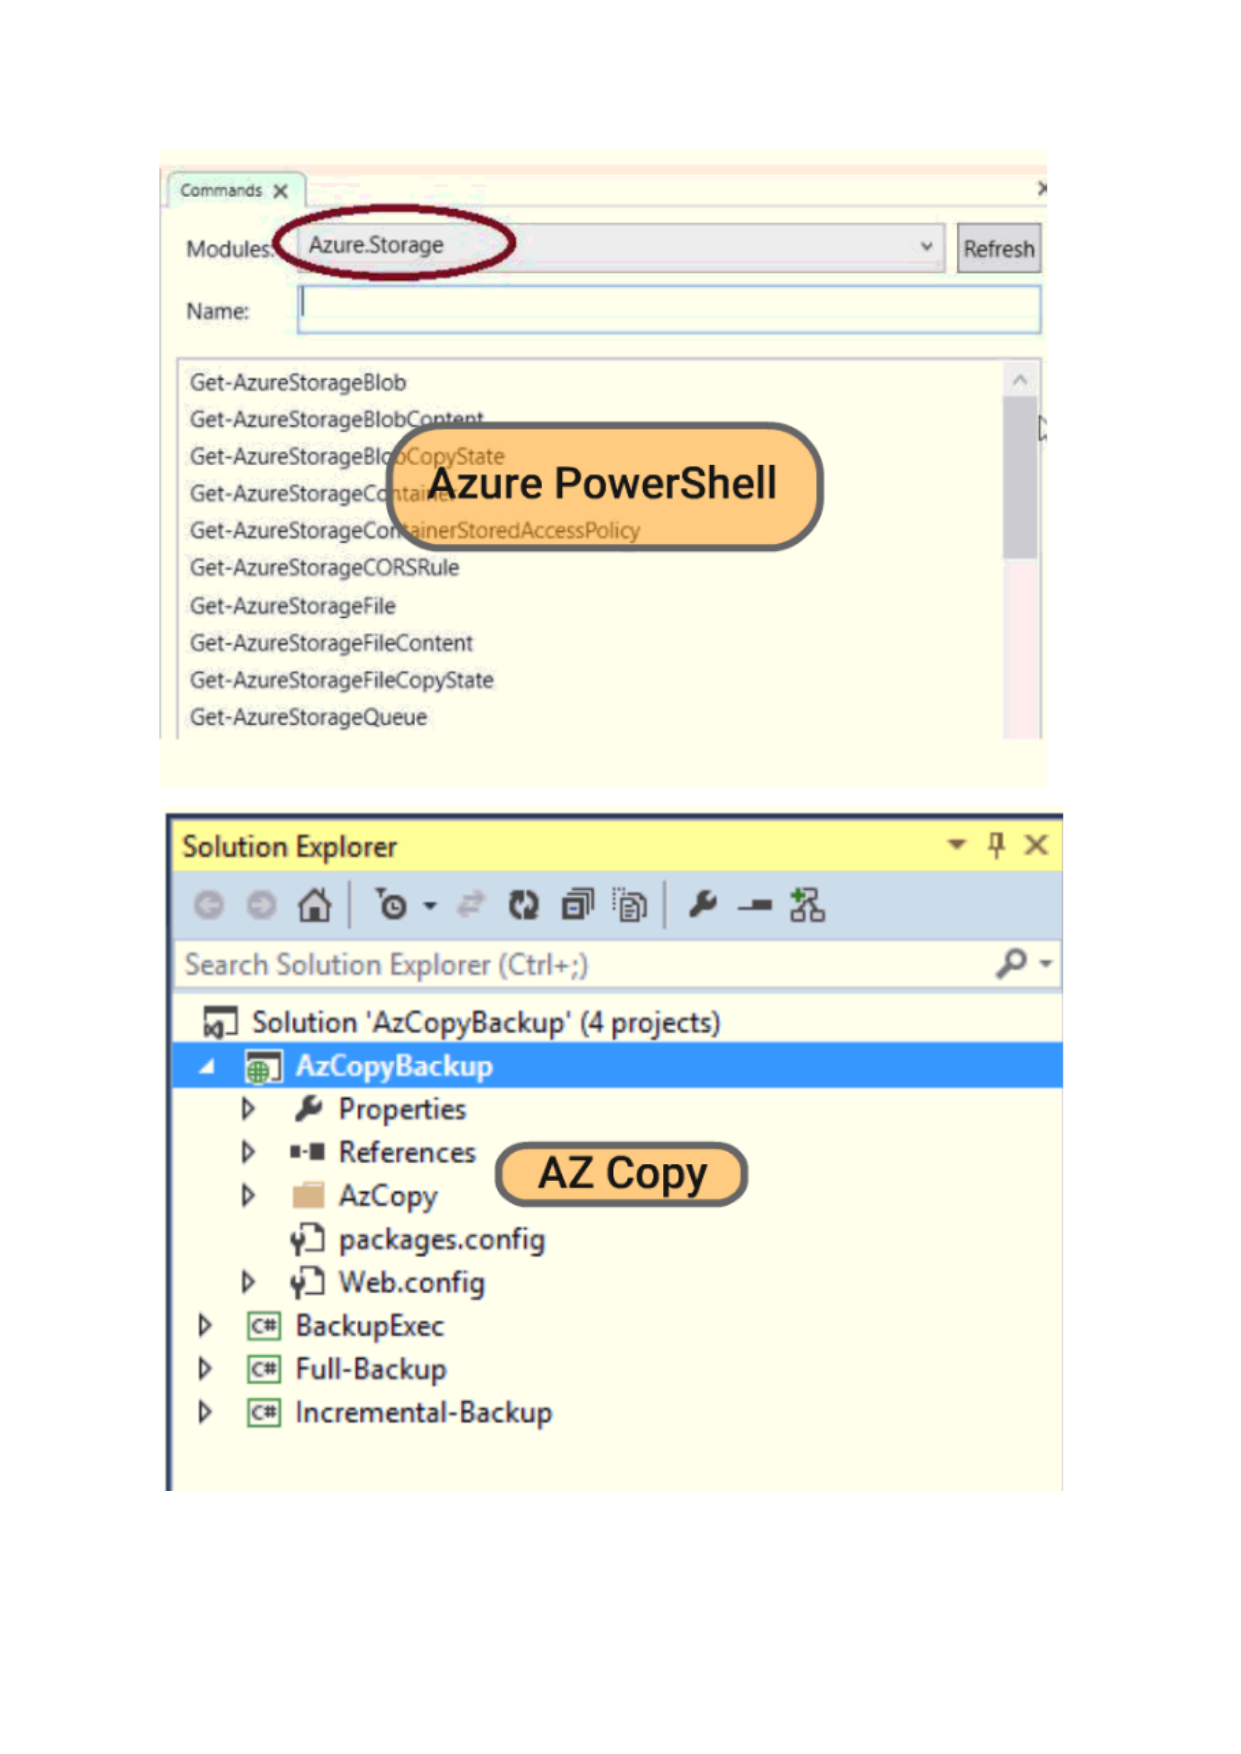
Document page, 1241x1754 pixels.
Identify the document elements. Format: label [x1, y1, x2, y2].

picture [150, 150, 1091, 788]
picture [150, 806, 1091, 1491]
